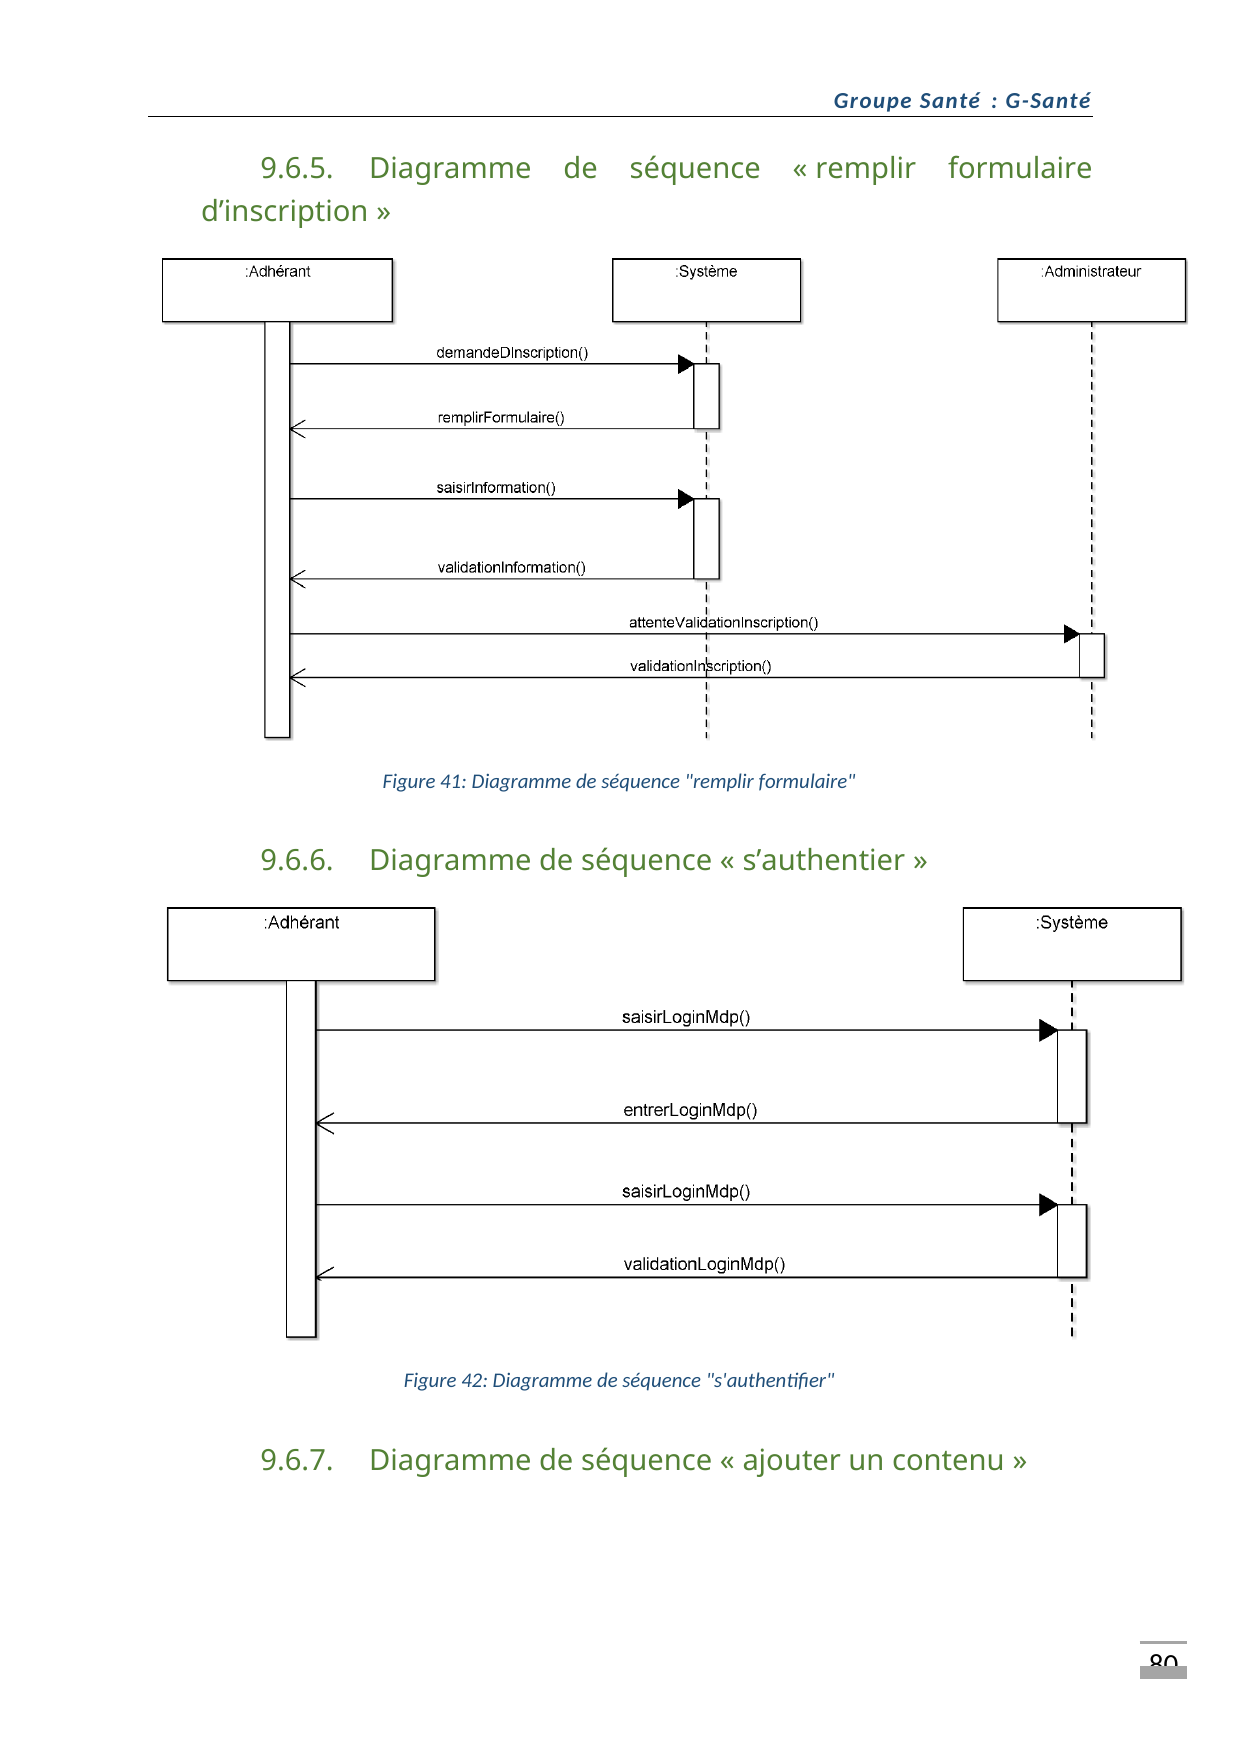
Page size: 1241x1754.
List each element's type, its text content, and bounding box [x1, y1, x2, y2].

subtitle Diagramme de séquence « ajouter un contenu » [201, 1439, 1093, 1479]
picture [147, 258, 1189, 741]
text Figure 41: Diagramme de séquence "remplir formulaire" [148, 768, 1093, 794]
subtitle Diagramme de séquence « remplir formulaire d’inscription » [201, 148, 1093, 230]
subtitle Diagramme de séquence « s’authentier » [201, 840, 1093, 879]
picture [147, 907, 1185, 1341]
text Figure 42: Diagramme de séquence "s'authentifier" [148, 1368, 1093, 1393]
